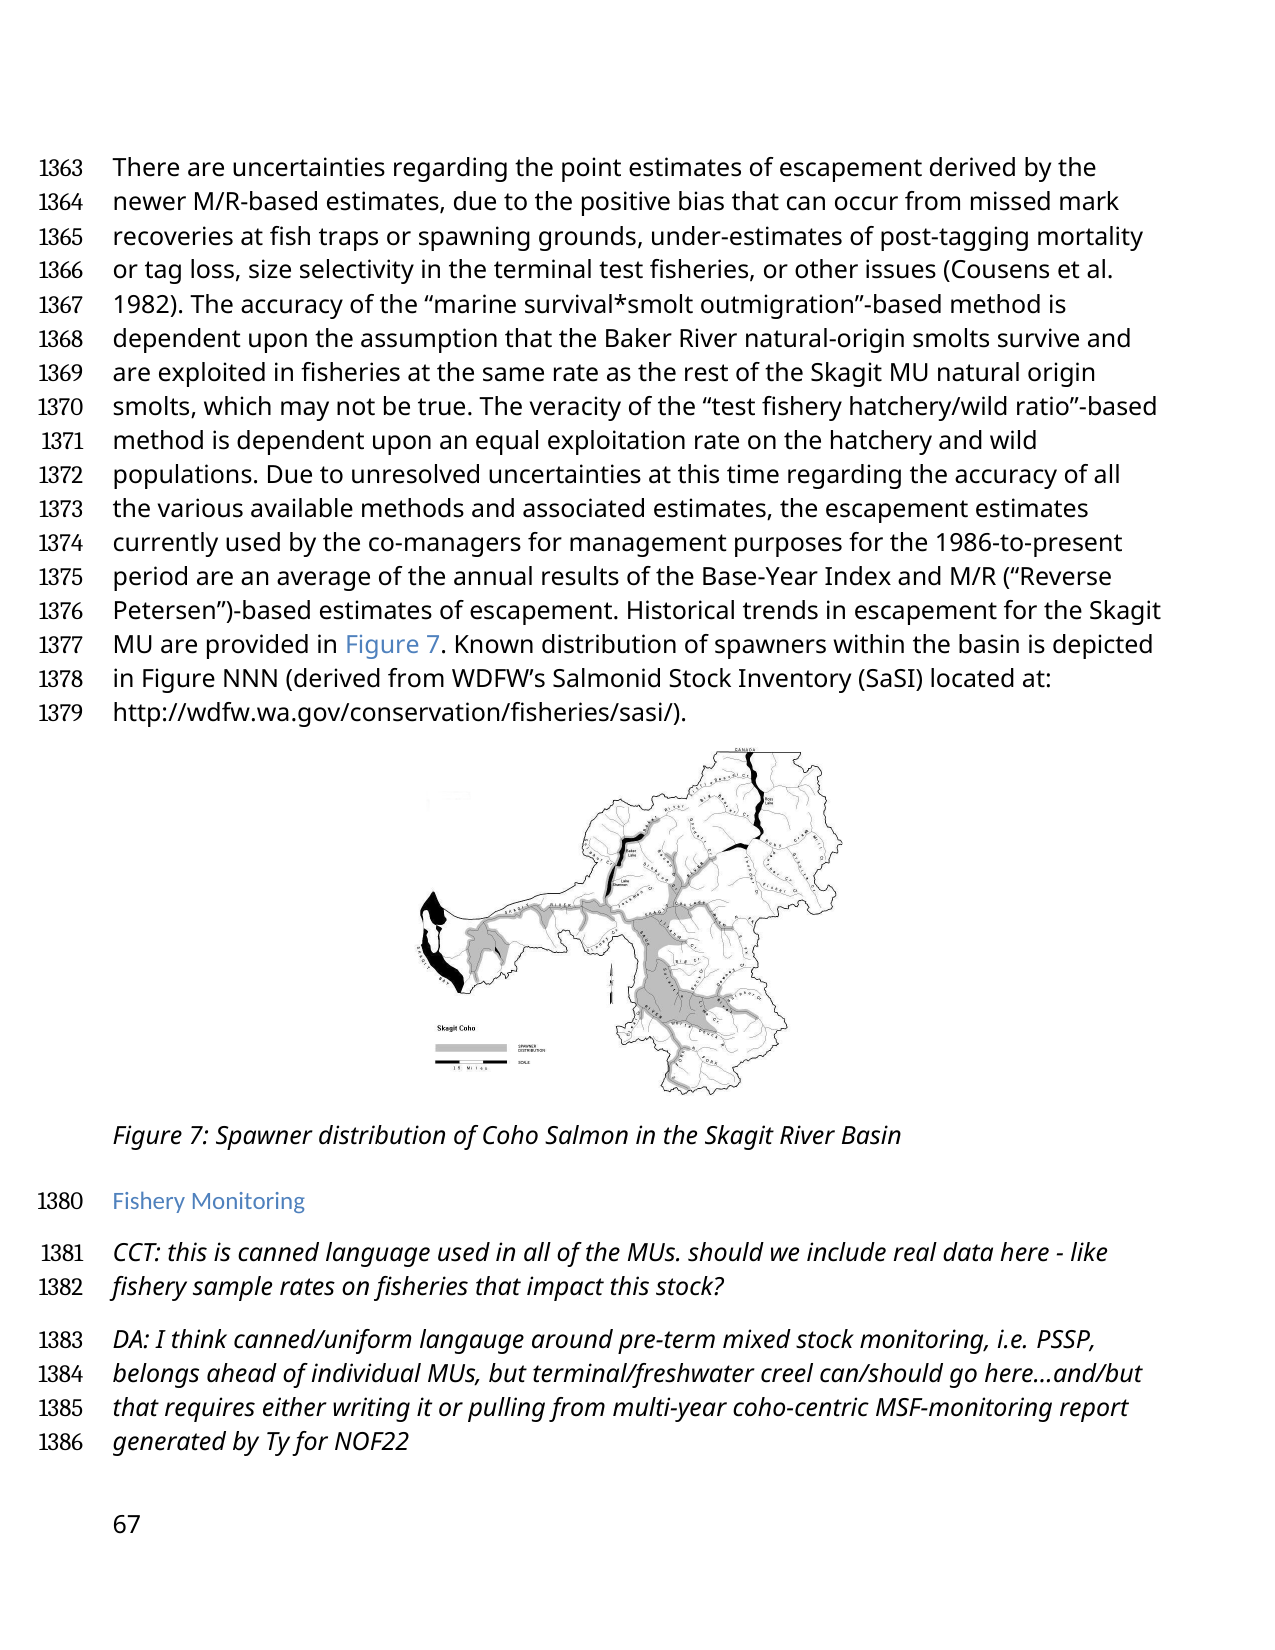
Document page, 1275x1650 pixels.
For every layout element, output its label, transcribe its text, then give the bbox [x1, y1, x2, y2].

table_header Figure 7: Spawner distribution of Coho Salmon in the Skagit River Basin [101, 748, 1151, 1164]
subtitle Fishery Monitoring [112, 1185, 1162, 1216]
text There are uncertainties regarding the point estimates of escapement derived by the newer M/R-based estimates, due to the positive bias that can occur from missed mark recoveries at fish traps or spawning grounds, under-estimates of post-tagging mortality or tag loss, size selectivity in the terminal test fisheries, or other issues (Cousens et al. 1982). The accuracy of the “marine survival*smolt outmigration”-based method is dependent upon the assumption that the Baker River natural-origin smolts survive and are exploited in fisheries at the same rate as the rest of the Skagit MU natural origin smolts, which may not be true. The veracity of the “test fishery hatchery/wild ratio”-based method is dependent upon an equal exploitation rate on the hatchery and wild populations. Due to unresolved uncertainties at this time regarding the accuracy of all the various available methods and associated estimates, the escapement estimates currently used by the co-managers for management purposes for the 1986-to-present period are an average of the annual results of the Base-Year Index and M/R (“Reverse Petersen”)-based estimates of escapement. Historical trends in escapement for the Skagit MU are provided in Figure 7. Known distribution of spawners within the basin is depicted in Figure NNN (derived from WDFW’s Salmonid Stock Inventory (SaSI) located at: http://wdfw.wa.gov/conservation/fisheries/sasi/). [112, 150, 1162, 729]
text CCT: this is canned language used in all of the MUs. should we include real data here - like fishery sample rates on fisheries that impact this stock? [112, 1234, 1162, 1302]
picture [410, 747, 843, 1097]
text DA: I think canned/uniform langauge around pre-term mixed stock monitoring, i.e. PSSP, belongs ahead of individual MUs, but terminal/freshwater creel can/should go here…and/but that requires either writing it or pulling from multi-year coho-centric MSF-monitoring report generated by Ty for NOF22 [112, 1321, 1162, 1457]
